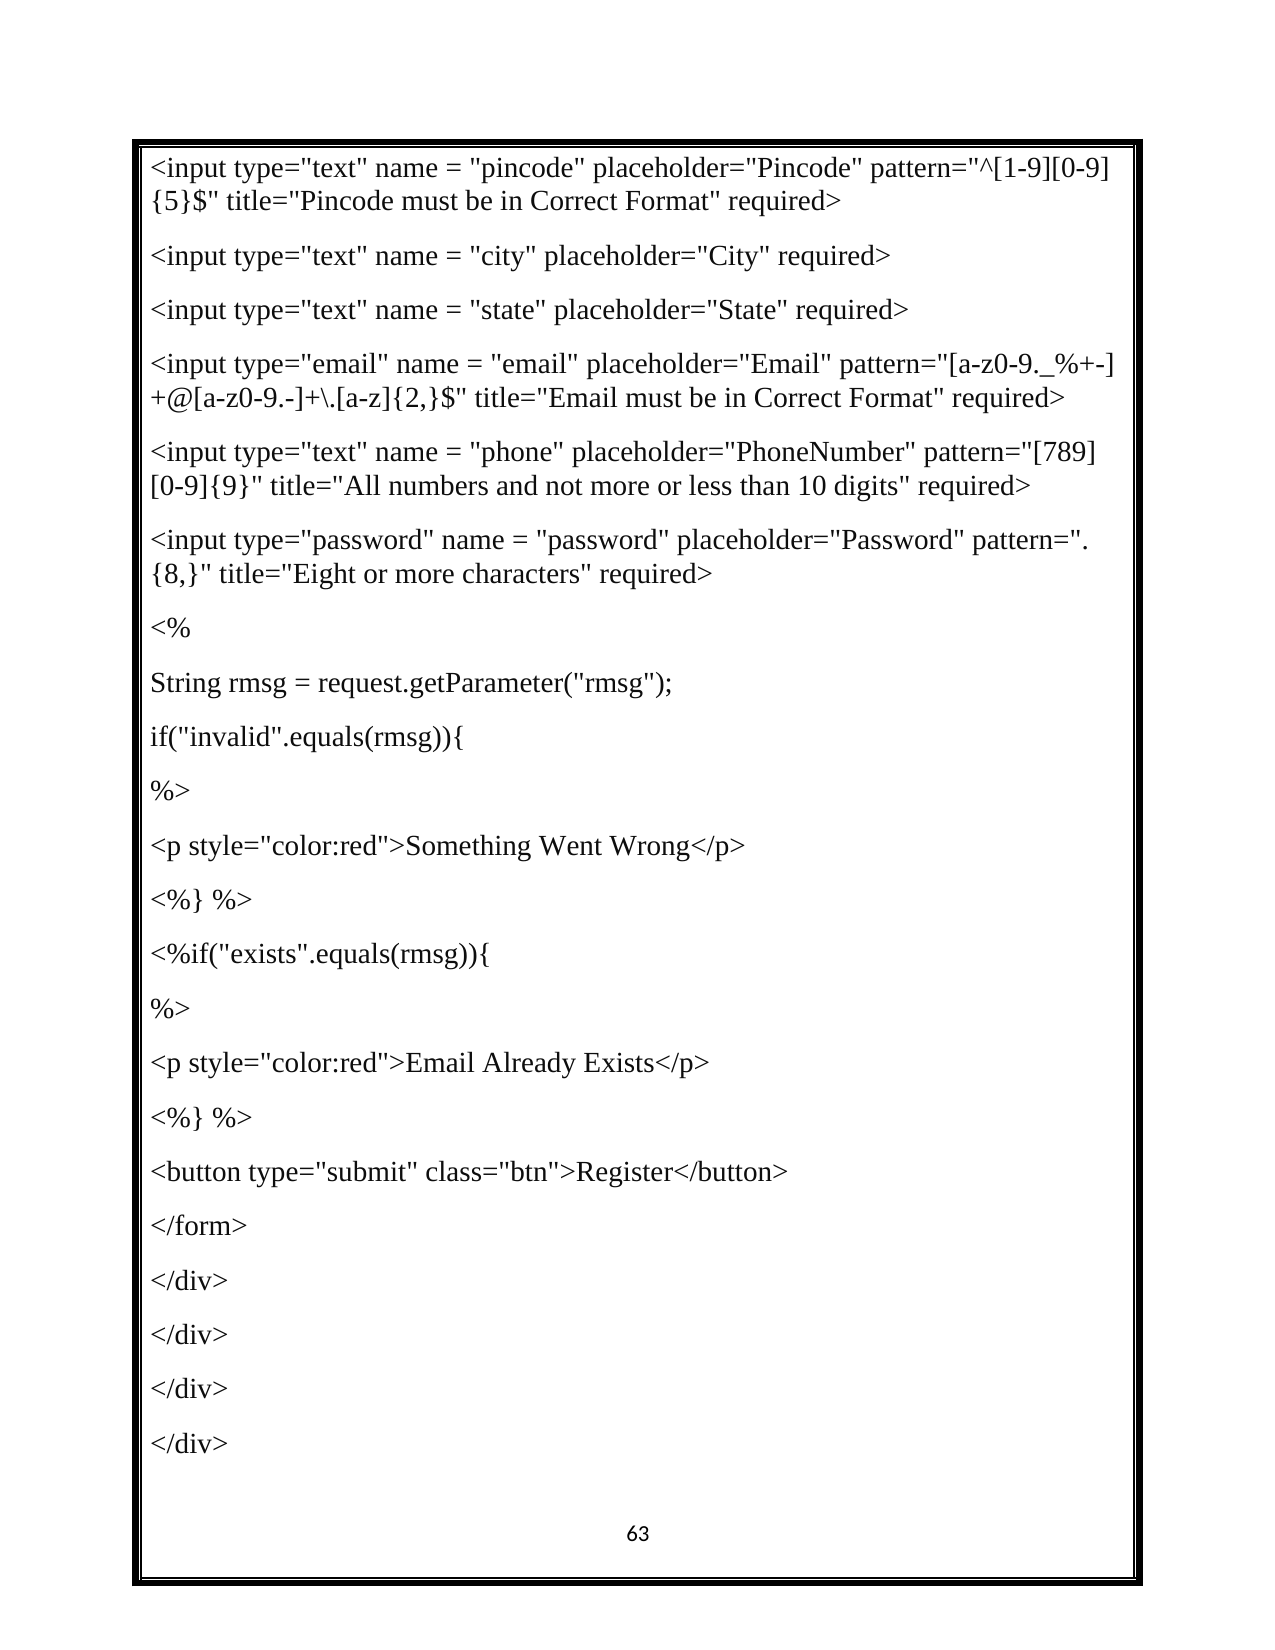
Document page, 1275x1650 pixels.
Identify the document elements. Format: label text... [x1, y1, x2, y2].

text </form> [150, 1208, 1125, 1242]
text <input type="password" name = "password" placeholder="Password" pattern=".{8,}" title="Eight or more characters" required> [150, 522, 1125, 589]
text <input type="text" name = "phone" placeholder="PhoneNumber" pattern="[789][0-9]{9}" title="All numbers and not more or less than 10 digits" required> [150, 434, 1125, 502]
text <input type="text" name = "pincode" placeholder="Pincode" pattern="^[1-9][0-9]{5}$" title="Pincode must be in Correct Format" required> [150, 150, 1125, 217]
text <input type="email" name = "email" placeholder="Email" pattern="[a-z0-9._%+-]+@[a-z0-9.-]+\.[a-z]{2,}$" title="Email must be in Correct Format" required> [150, 347, 1125, 414]
text <p style="color:red">Email Already Exists</p> [150, 1045, 1125, 1079]
text %> [150, 991, 1125, 1024]
text <button type="submit" class="btn">Register</button> [150, 1154, 1125, 1188]
text <% [150, 610, 1125, 644]
text </div> [150, 1372, 1125, 1405]
text </div> [150, 1317, 1125, 1351]
text %> [150, 773, 1125, 807]
text String rmsg = request.getParameter("rmsg"); [150, 665, 1125, 698]
text <%} %> [150, 882, 1125, 916]
text <p style="color:red">Something Went Wrong</p> [150, 828, 1125, 861]
text <%if("exists".equals(rmsg)){ [150, 937, 1125, 970]
text <input type="text" name = "state" placeholder="State" required> [150, 292, 1125, 326]
text </div> [150, 1263, 1125, 1296]
text if("invalid".equals(rmsg)){ [150, 719, 1125, 753]
text <%} %> [150, 1100, 1125, 1133]
text </div> [150, 1426, 1125, 1459]
text <input type="text" name = "city" placeholder="City" required> [150, 238, 1125, 271]
